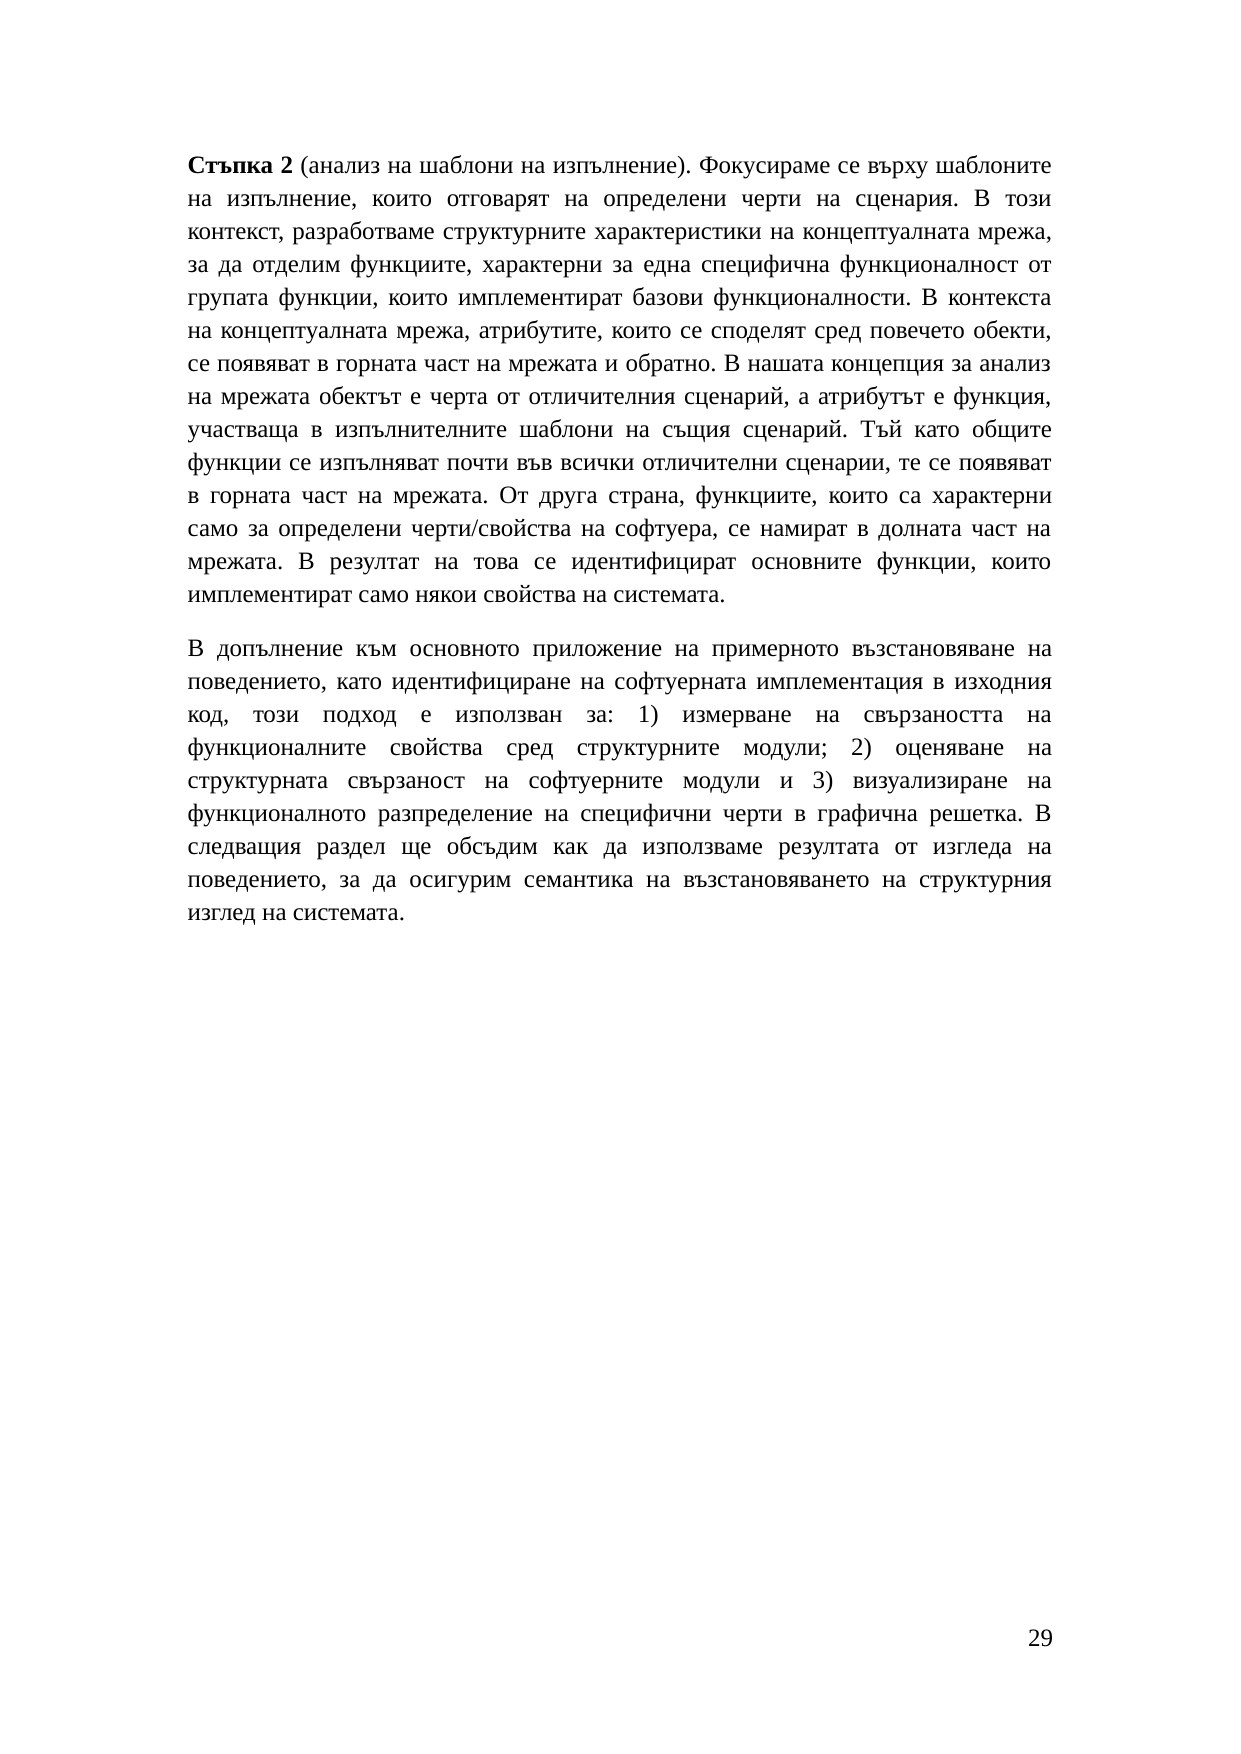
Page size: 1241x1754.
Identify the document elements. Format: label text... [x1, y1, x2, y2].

text Стъпка 2 (анализ на шаблони на изпълнение). Фокусираме се върху шаблоните на изпълнение, които отговарят на определени черти на сценария. В този контекст, разработваме структурните характеристики на концептуалната мрежа, за да отделим функциите, характерни за една специфична функционалност от групата функции, които имплементират базови функционалности. В контекста на концептуалната мрежа, атрибутите, които се споделят сред повечето обекти, се появяват в горната част на мрежата и обратно. В нашата концепция за анализ на мрежата обектът е черта от отличителния сценарий, а атрибутът е функция, участваща в изпълнителните шаблони на същия сценарий. Тъй като общите функции се изпълняват почти във всички отличителни сценарии, те се появяват в горната част на мрежата. От друга страна, функциите, които са характерни само за определени черти/свойства на софтуера, се намират в долната част на мрежата. В резултат на това се идентифицират основните функции, които имплементират само някои свойства на системата. [187, 150, 1053, 608]
text В допълнение към основното приложение на примерното възстановяване на поведението, като идентифициране на софтуерната имплементация в изходния код, този подход е използван за: 1) измерване на свързаността на функционалните свойства сред структурните модули; 2) оценяване на структурната свързаност на софтуерните модули и 3) визуализиране на функционалното разпределение на специфични черти в графична решетка. В следващия раздел ще обсъдим как да използваме резултата от изгледа на поведението, за да осигурим семантика на възстановяването на структурния изглед на системата. [187, 633, 1053, 926]
